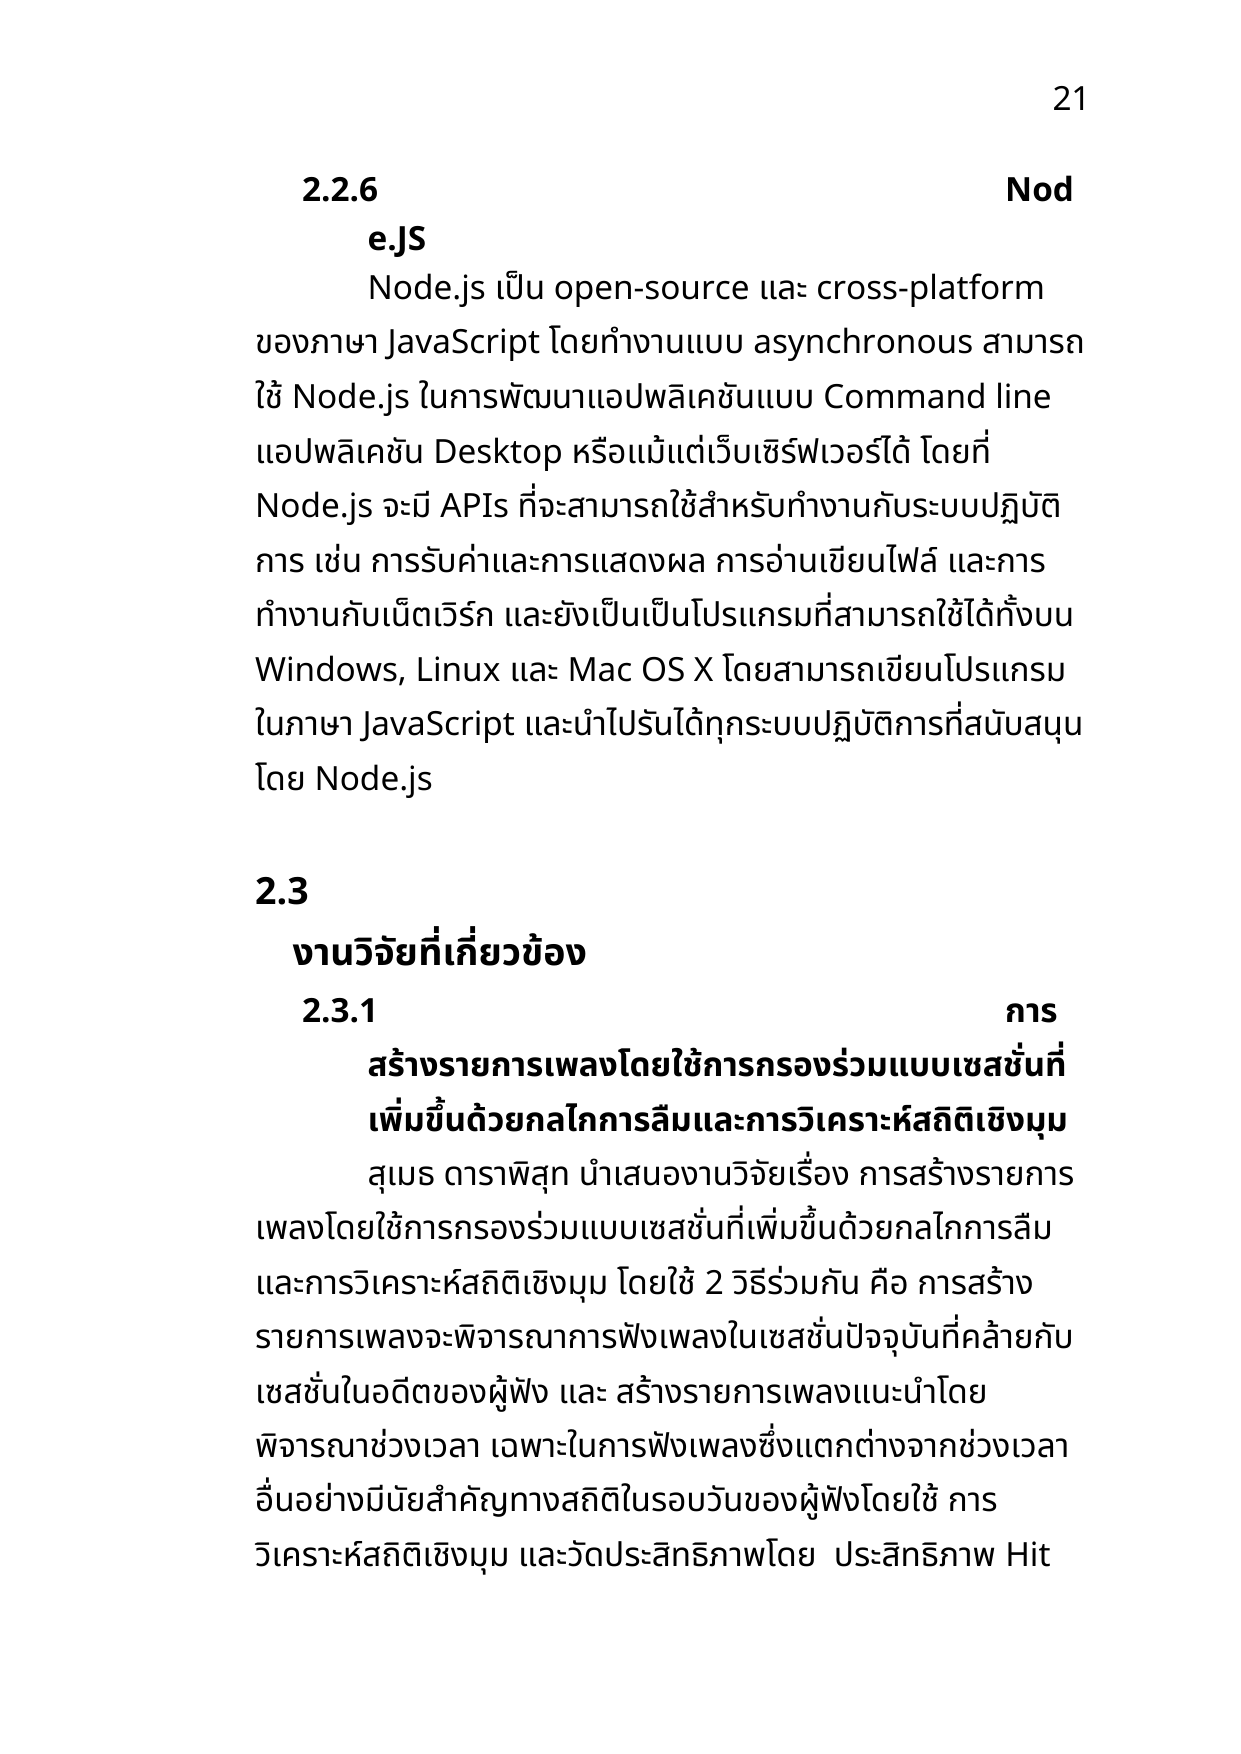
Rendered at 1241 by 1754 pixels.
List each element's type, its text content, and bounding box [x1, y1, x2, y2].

list งานวิจัยที่เกี่ยวข้อง [255, 864, 1090, 982]
text Node.js เป็น open-source และ cross-platform ของภาษา JavaScript โดยทำงานแบบ asynchronous สามารถใช้ Node.js ในการพัฒนาแอปพลิเคชันแบบ Command line แอปพลิเคชัน Desktop หรือแม้แต่เว็บเซิร์ฟเวอร์ได้ โดยที่ Node.js จะมี APIs ที่จะสามารถใช้สำหรับทำงานกับระบบปฏิบัติการ เช่น การรับค่าและการแสดงผล การอ่านเขียนไฟล์ และการทำงานกับเน็ตเวิร์ก และยังเป็นเป็นโปรแกรมที่สามารถใช้ได้ทั้งบน Windows, Linux และ Mac OS X โดยสามารถเขียนโปรแกรมในภาษา JavaScript และนำไปรันได้ทุกระบบปฏิบัติการที่สนับสนุนโดย Node.js [255, 264, 1090, 805]
list การสร้างรายการเพลงโดยใช้การกรองร่วมแบบเซสชั่นที่เพิ่มขึ้นด้วยกลไกการลืมและการวิเคราะห์สถิติเชิงมุม [302, 987, 1090, 1146]
list Node.JS [302, 166, 1090, 260]
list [255, 1150, 1090, 1581]
